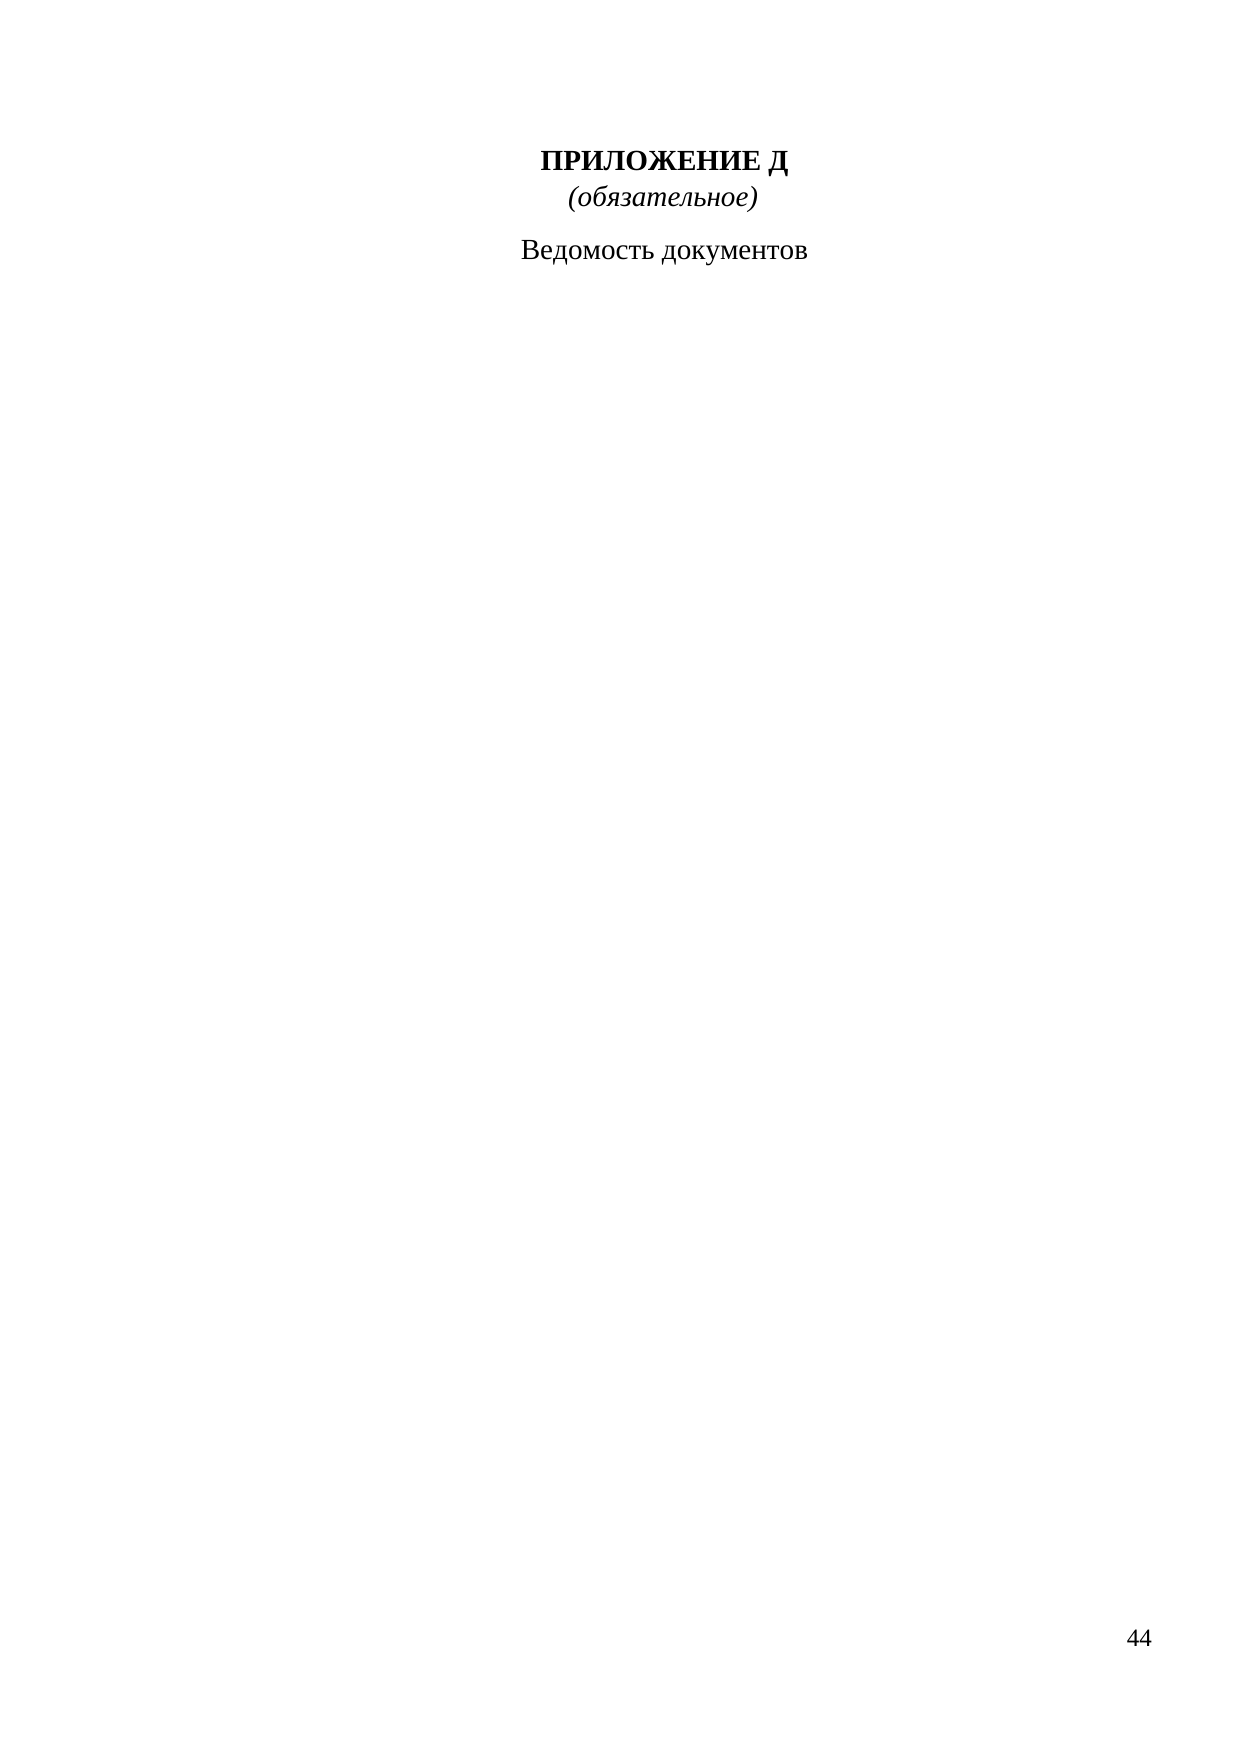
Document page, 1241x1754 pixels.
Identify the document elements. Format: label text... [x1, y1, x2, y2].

subtitle ПРИЛОЖЕНИЕ Д [177, 143, 1152, 177]
text Ведомость документов [177, 232, 1152, 266]
text (обязательное) [177, 179, 1152, 213]
